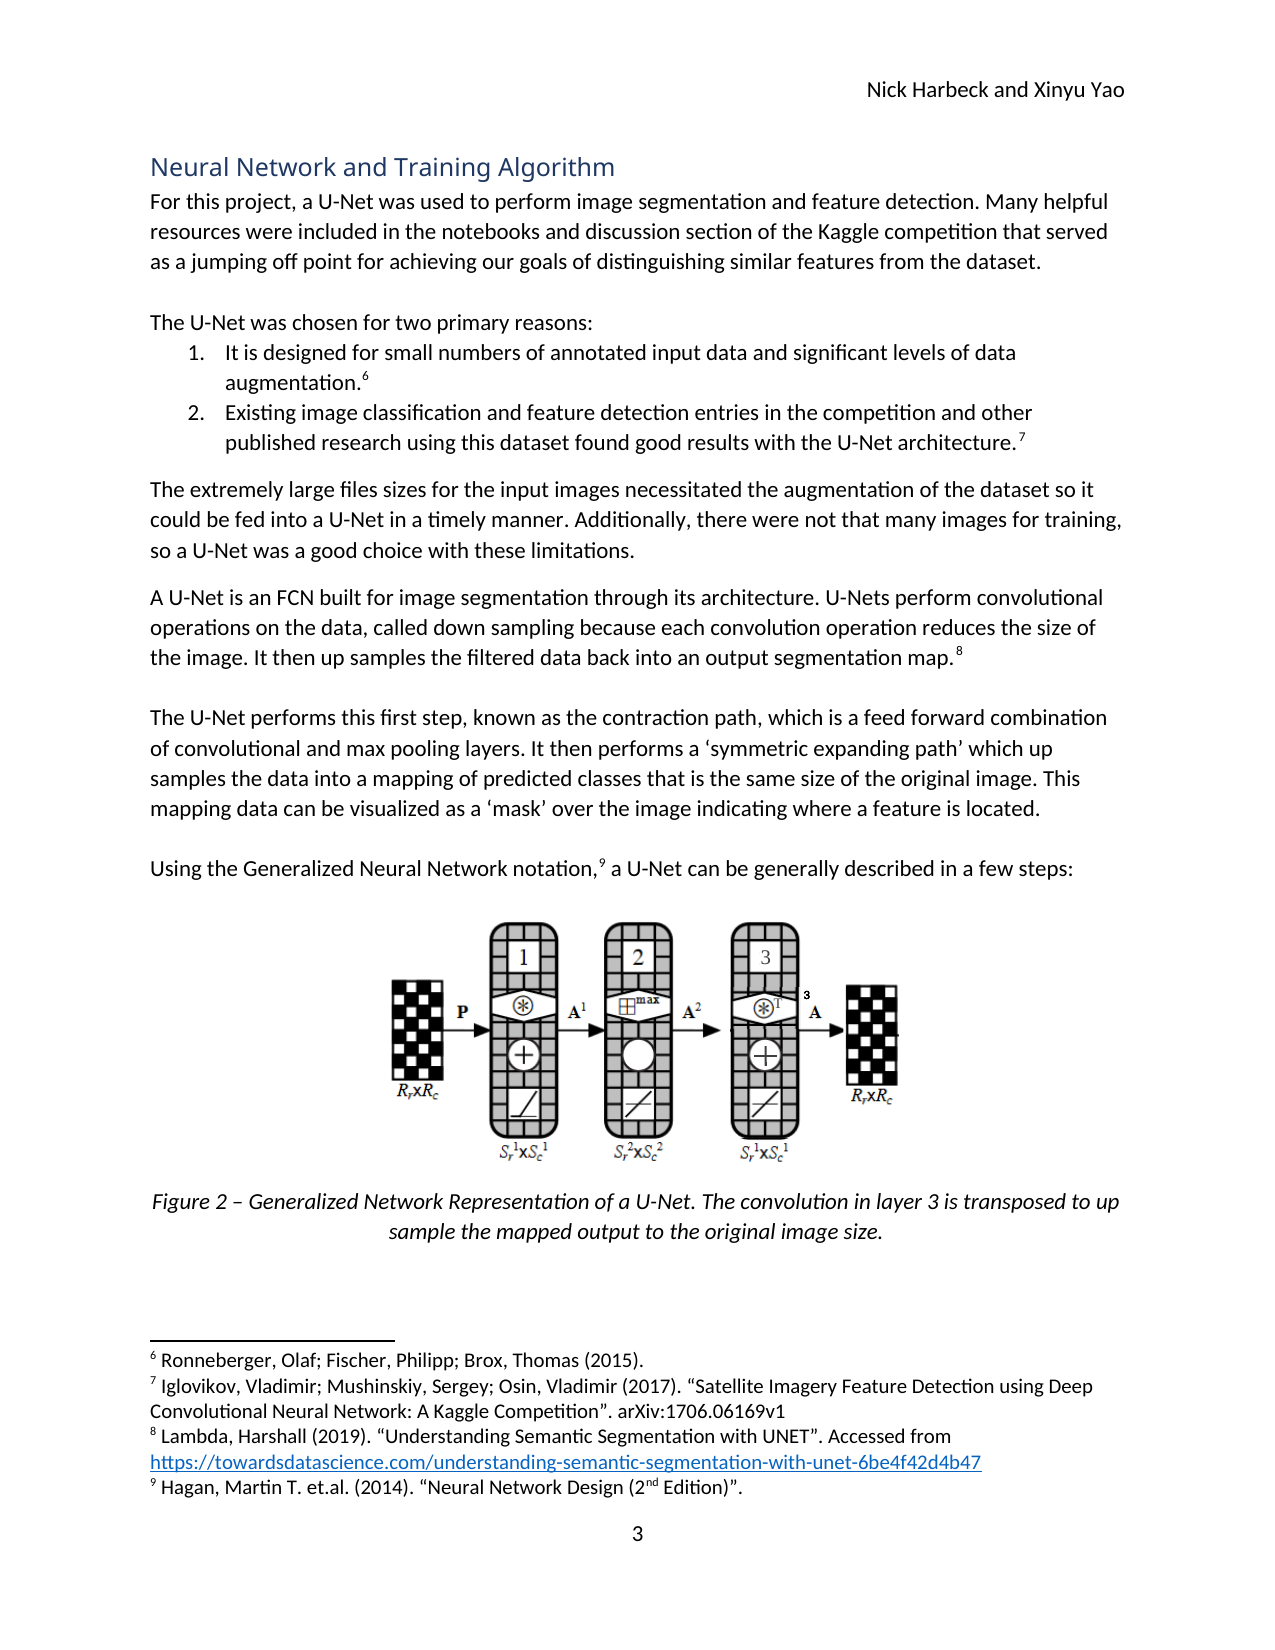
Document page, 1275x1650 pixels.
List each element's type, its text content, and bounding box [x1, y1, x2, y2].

list It is designed for small numbers of annotated input data and significant levels of data augmentation. [187, 338, 1125, 396]
list The U-Net was chosen for two primary reasons: [150, 308, 1125, 336]
list Using the Generalized Neural Network notation, a U-Net can be generally described in a few steps: [150, 854, 1125, 882]
subtitle Neural Network and Training Algorithm [150, 150, 1125, 184]
list Figure 2 – Generalized Network Representation of a U-Net. The convolution in layer 3 is transposed to up sample the mapped output to the original image size. [150, 1187, 1125, 1245]
list For this project, a U-Net was used to perform image segmentation and feature detection. Many helpful resources were included in the notebooks and discussion section of the Kaggle competition that served as a jumping off point for achieving our goals of distinguishing similar features from the dataset. [150, 187, 1125, 275]
list A U-Net is an FCN built for image segmentation through its architecture. U-Nets perform convolutional operations on the data, called down sampling because each convolution operation reduces the size of the image. It then up samples the filtered data back into an output segmentation map. [150, 583, 1125, 671]
list The U-Net performs this first step, known as the contraction path, which is a feed forward combination of convolutional and max pooling layers. It then performs a ‘symmetric expanding path’ which up samples the data into a mapping of predicted classes that is the same size of the original image. This mapping data can be visualized as a ‘mask’ over the image indicating where a feature is located. [150, 703, 1125, 822]
list Existing image classification and feature detection entries in the competition and other published research using this dataset found good results with the U-Net architecture. [187, 398, 1125, 456]
text The extremely large files sizes for the input images necessitated the augmentation of the dataset so it could be fed into a U-Net in a timely manner. Additionally, there were not that many images for training, so a U-Net was a good choice with these limitations. [150, 475, 1125, 564]
picture [376, 919, 899, 1181]
